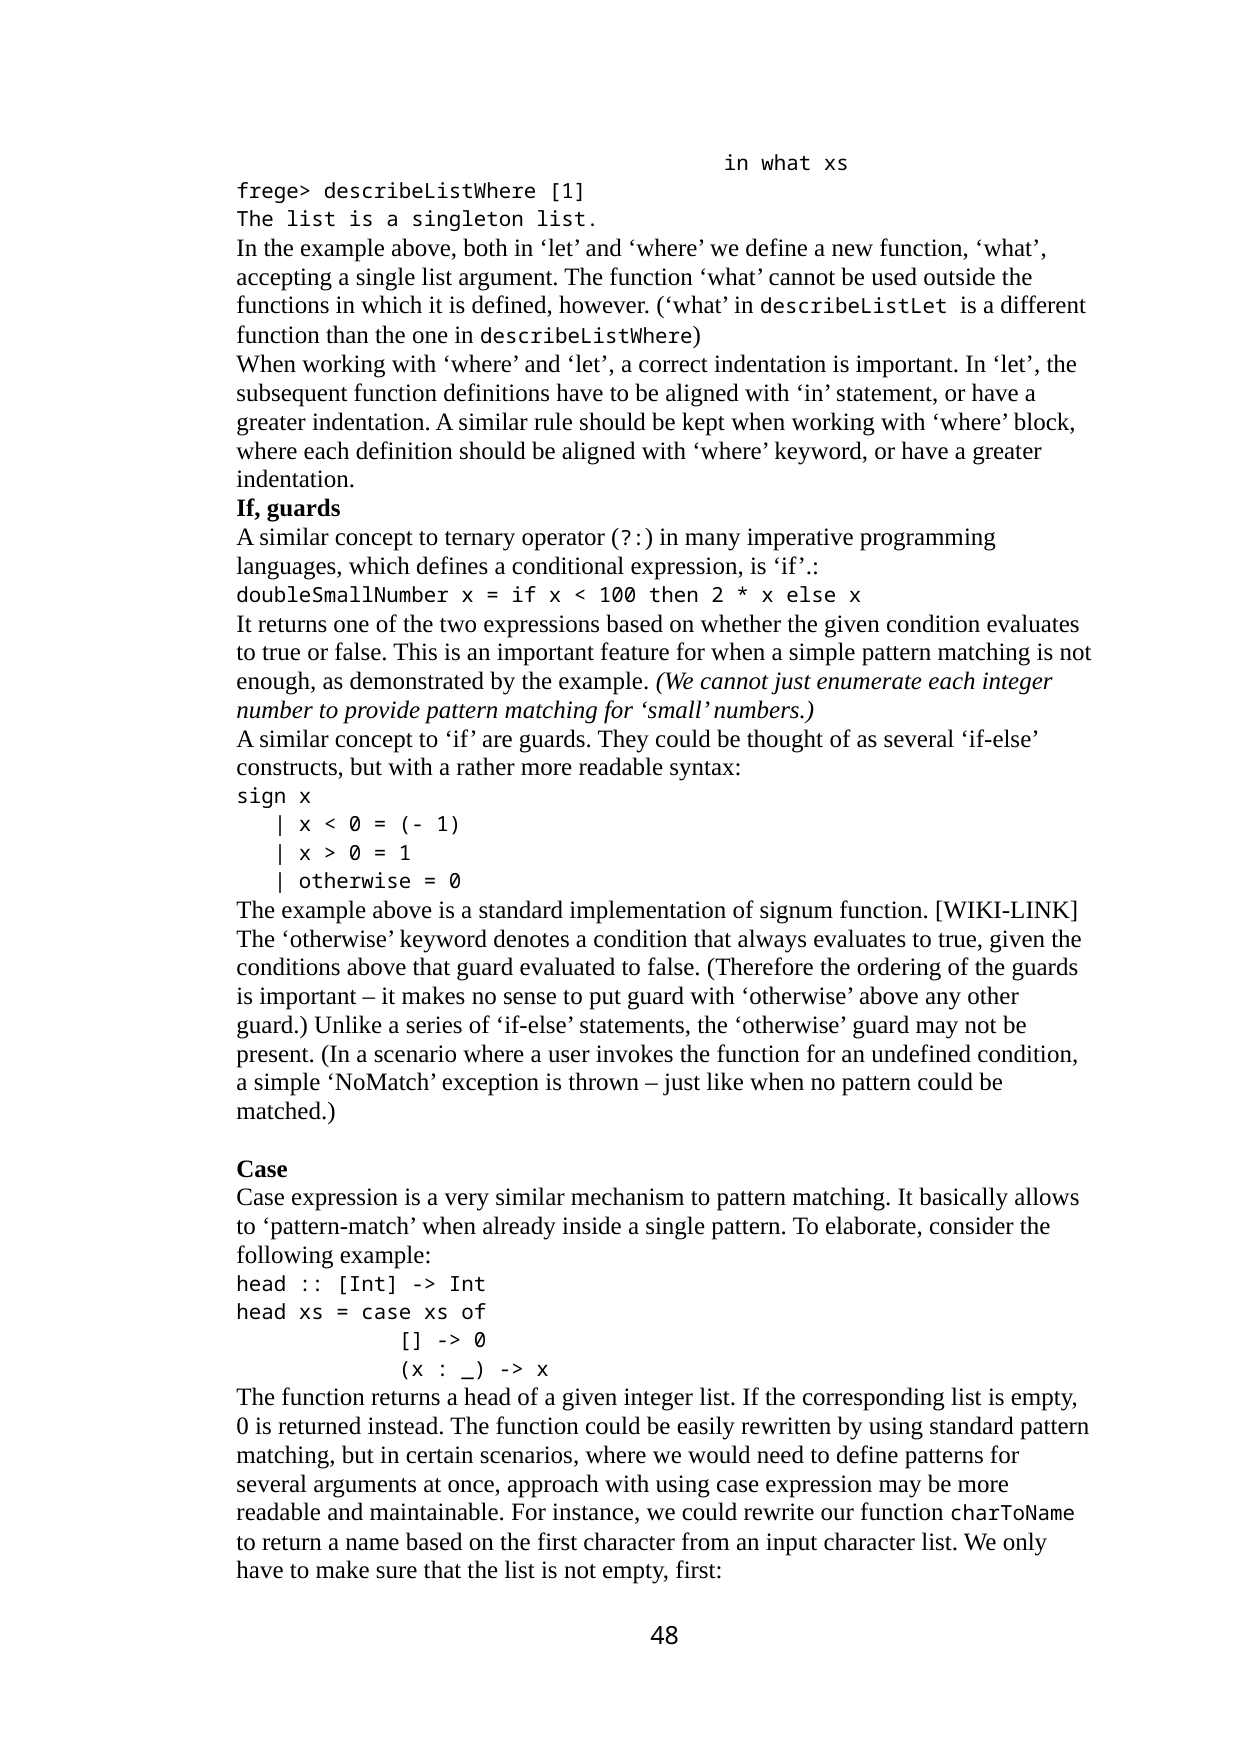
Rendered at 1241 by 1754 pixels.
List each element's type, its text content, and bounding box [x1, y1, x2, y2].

text in what xs [236, 148, 1092, 176]
text | x < 0 = (- 1) [236, 809, 1092, 838]
text | otherwise = 0 [236, 866, 1092, 895]
text (x : _) -> x [236, 1354, 1092, 1382]
text [] -> 0 [236, 1326, 1092, 1354]
text head :: [Int] -> Int [236, 1269, 1092, 1297]
text doubleSmallNumber x = if x < 100 then 2 * x else x [236, 580, 1092, 609]
text The list is a singleton list. [236, 204, 1092, 233]
text head xs = case xs of [236, 1297, 1092, 1326]
text The function returns a head of a given integer list. If the corresponding list is empty, 0 is returned instead. The function could be easily rewritten by using standard pattern matching, but in certain scenarios, where we would need to define patterns for several arguments at once, approach with using case expression may be more readable and maintainable. For instance, we could rewrite our function charToName to return a name based on the first character from an input character list. We only have to make sure that the list is not empty, first: [236, 1382, 1092, 1584]
text When working with ‘where’ and ‘let’, a correct indentation is important. In ‘let’, the subsequent function definitions have to be aligned with ‘in’ statement, or have a greater indentation. A similar rule should be kept when working with ‘where’ block, where each definition should be aligned with ‘where’ keyword, or have a greater indentation. [236, 349, 1092, 493]
text It returns one of the two expressions based on whether the given condition evaluates to true or false. This is an important feature for when a simple pattern matching is not enough, as demonstrated by the example. (We cannot just enumerate each integer number to provide pattern matching for ‘small’ numbers.) [236, 609, 1092, 724]
text The example above is a standard implementation of signum function. [WIKI-LINK] The ‘otherwise’ keyword denotes a condition that always evaluates to true, given the conditions above that guard evaluated to false. (Therefore the ordering of the guards is important – it makes no sense to put guard with ‘otherwise’ above any other guard.) Unlike a series of ‘if-else’ statements, the ‘otherwise’ guard may not be present. (In a scenario where a user invokes the function for an undefined condition, a simple ‘NoMatch’ exception is thrown – just like when no pattern could be matched.) [236, 895, 1092, 1125]
text If, guards [236, 493, 1092, 522]
text A similar concept to ternary operator (?:) in many imperative programming languages, which defines a conditional expression, is ‘if’.: [236, 522, 1092, 580]
text frege> describeListWhere [1] [236, 176, 1092, 204]
text In the example above, both in ‘let’ and ‘where’ we define a new function, ‘what’, accepting a single list argument. The function ‘what’ cannot be used outside the functions in which it is defined, however. (‘what’ in describeListLet is a different function than the one in describeListWhere) [236, 233, 1092, 349]
text Case expression is a very similar mechanism to pattern matching. It basically allows to ‘pattern-match’ when already inside a single pattern. To elaborate, consider the following example: [236, 1182, 1092, 1269]
text | x > 0 = 1 [236, 838, 1092, 866]
text A similar concept to ‘if’ are guards. They could be thought of as several ‘if-else’ constructs, but with a rather more readable syntax: [236, 724, 1092, 781]
text sign x [236, 781, 1092, 809]
text Case [236, 1154, 1092, 1182]
